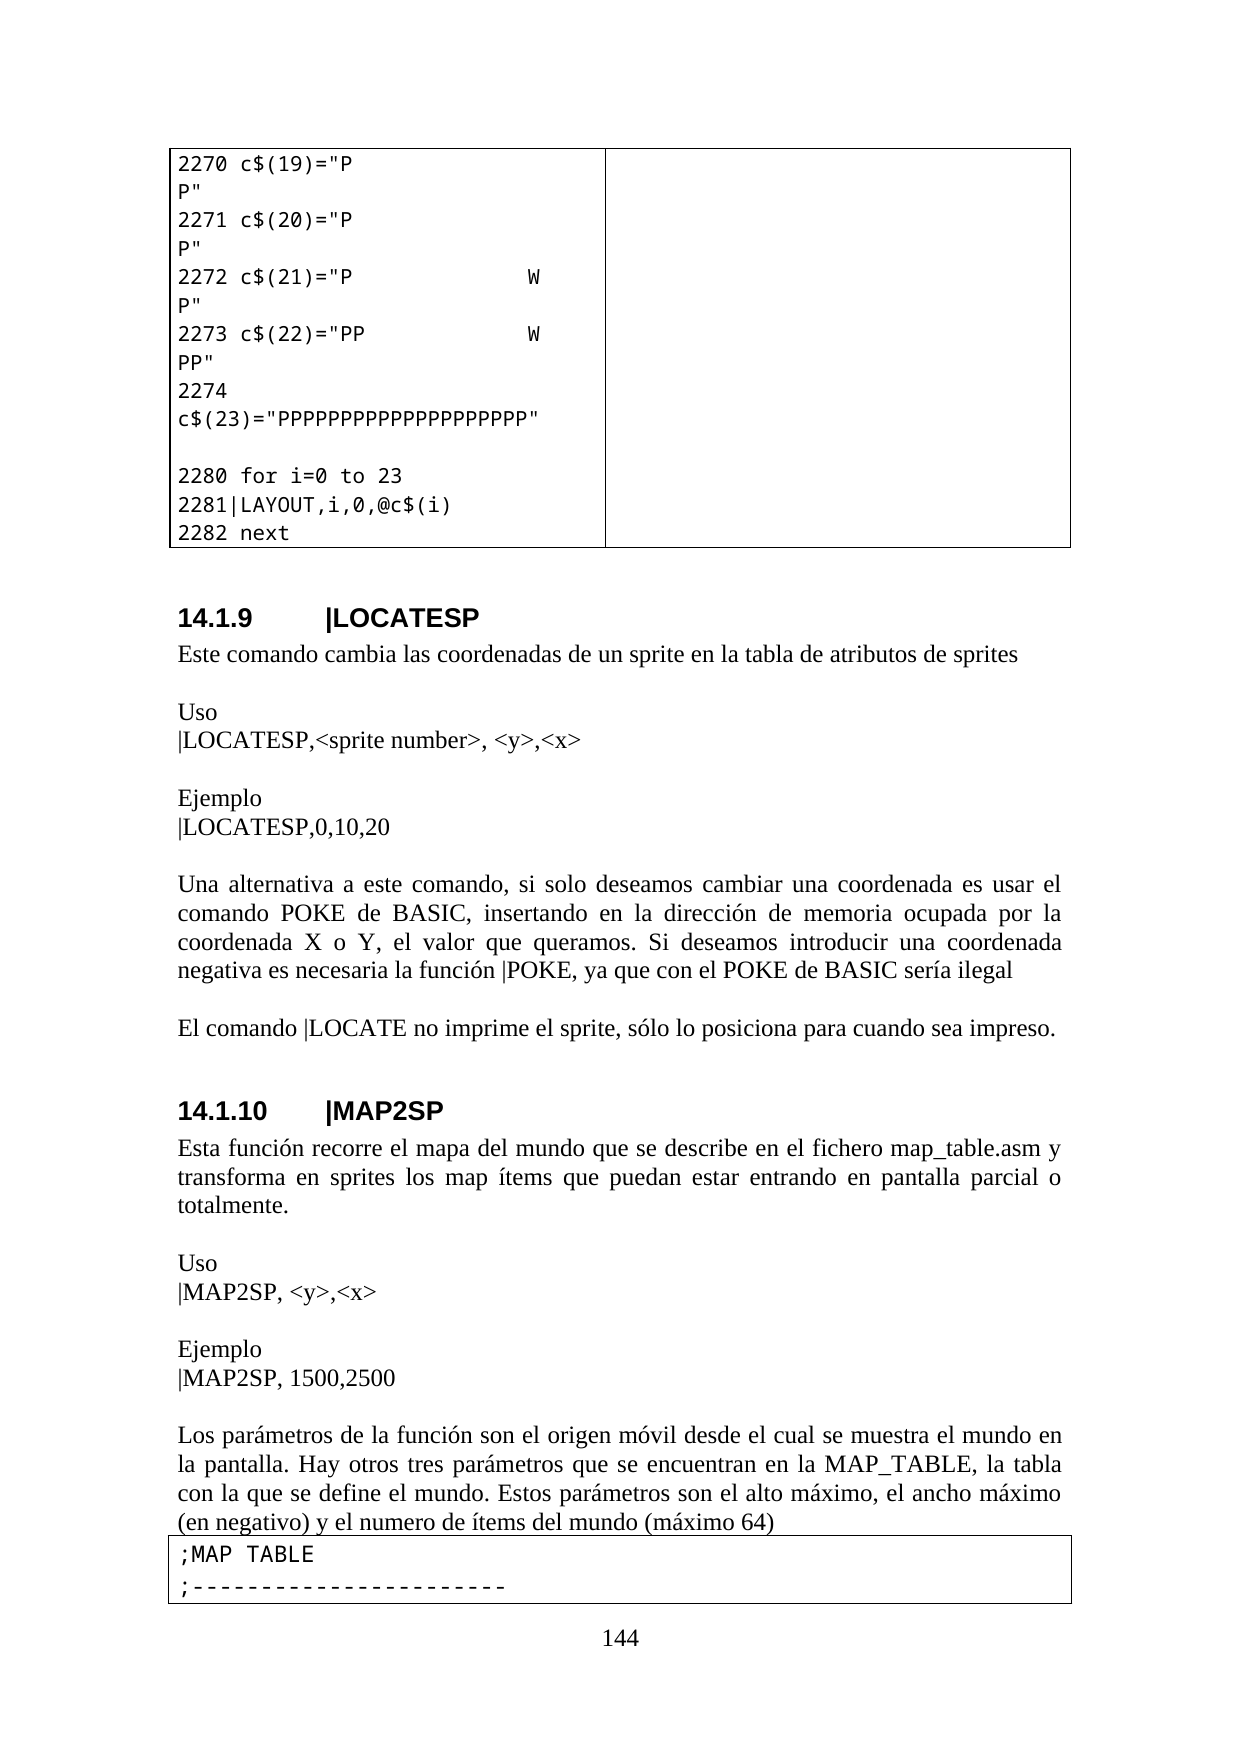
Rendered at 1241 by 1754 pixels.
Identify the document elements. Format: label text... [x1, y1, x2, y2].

text |MAP2SP, <y>,<x> [177, 1277, 1063, 1305]
text |LOCATESP,<sprite number>, <y>,<x> [177, 725, 1063, 754]
text |MAP2SP, 1500,2500 [177, 1363, 1063, 1392]
text Este comando cambia las coordenadas de un sprite en la tabla de atributos de sprites [177, 639, 1063, 668]
text El comando |LOCATE no imprime el sprite, sólo lo posiciona para cuando sea impreso. [177, 1013, 1063, 1042]
text Una alternativa a este comando, si solo deseamos cambiar una coordenada es usar el comando POKE de BASIC, insertando en la dirección de memoria ocupada por la coordenada X o Y, el valor que queramos. Si deseamos introducir una coordenada negativa es necesaria la función |POKE, ya que con el POKE de BASIC sería ilegal [177, 869, 1063, 984]
text |LOCATESP,0,10,20 [177, 812, 1063, 840]
subtitle |LOCATESP [177, 602, 1063, 633]
text Esta función recorre el mapa del mundo que se describe en el fichero map_table.asm y transforma en sprites los map ítems que puedan estar entrando en pantalla parcial o totalmente. [177, 1133, 1063, 1219]
text Uso [177, 1248, 1063, 1277]
text Ejemplo [177, 783, 1063, 812]
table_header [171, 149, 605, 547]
text ;----------------------- [169, 1567, 1071, 1603]
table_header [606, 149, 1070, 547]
text ;MAP TABLE [169, 1536, 1071, 1567]
text Los parámetros de la función son el origen móvil desde el cual se muestra el mundo en la pantalla. Hay otros tres parámetros que se encuentran en la MAP_TABLE, la tabla con la que se define el mundo. Estos parámetros son el alto máximo, el ancho máximo (en negativo) y el numero de ítems del mundo (máximo 64) [177, 1420, 1063, 1535]
subtitle |MAP2SP [177, 1095, 1063, 1127]
text Ejemplo [177, 1334, 1063, 1363]
text Uso [177, 697, 1063, 725]
